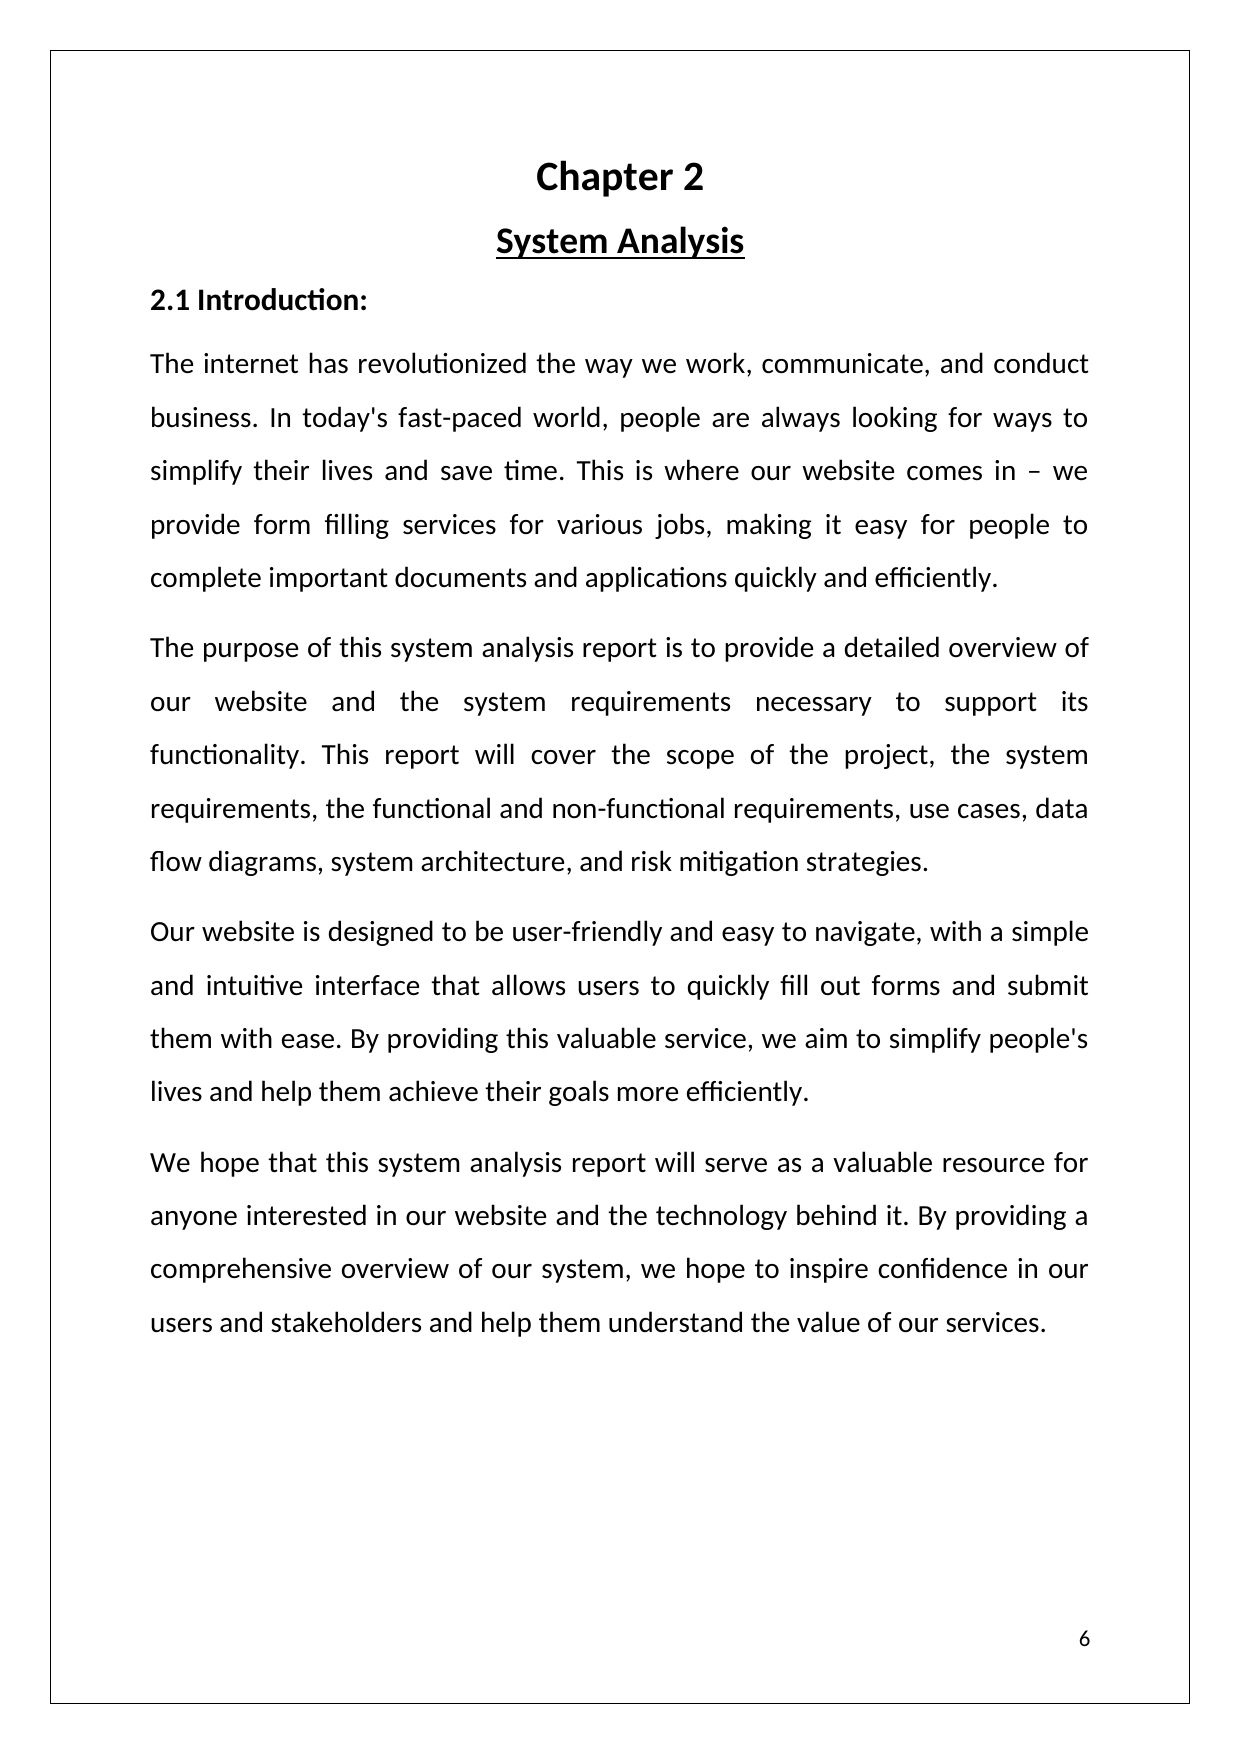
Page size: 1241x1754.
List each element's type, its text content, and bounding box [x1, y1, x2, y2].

text Our website is designed to be user-friendly and easy to navigate, with a simple and intuitive interface that allows users to quickly fill out forms and submit them with ease. By providing this valuable service, we aim to simplify people's lives and help them achieve their goals more efficiently. [150, 913, 1090, 1109]
text System Analysis [150, 217, 1090, 263]
text Chapter 2 [150, 150, 1090, 201]
text 2.1 Introduction: [150, 280, 1090, 318]
text The purpose of this system analysis report is to provide a detailed overview of our website and the system requirements necessary to support its functionality. This report will cover the scope of the project, the system requirements, the functional and non-functional requirements, use cases, data flow diagrams, system architecture, and risk mitigation strategies. [150, 629, 1090, 879]
text We hope that this system analysis report will serve as a valuable resource for anyone interested in our website and the technology behind it. By providing a comprehensive overview of our system, we hope to inspire confidence in our users and stakeholders and help them understand the value of our services. [150, 1144, 1090, 1339]
text The internet has revolutionized the way we work, communicate, and conduct business. In today's fast-paced world, people are always looking for ways to simplify their lives and save time. This is where our website comes in – we provide form filling services for various jobs, making it easy for people to complete important documents and applications quickly and efficiently. [150, 346, 1090, 595]
